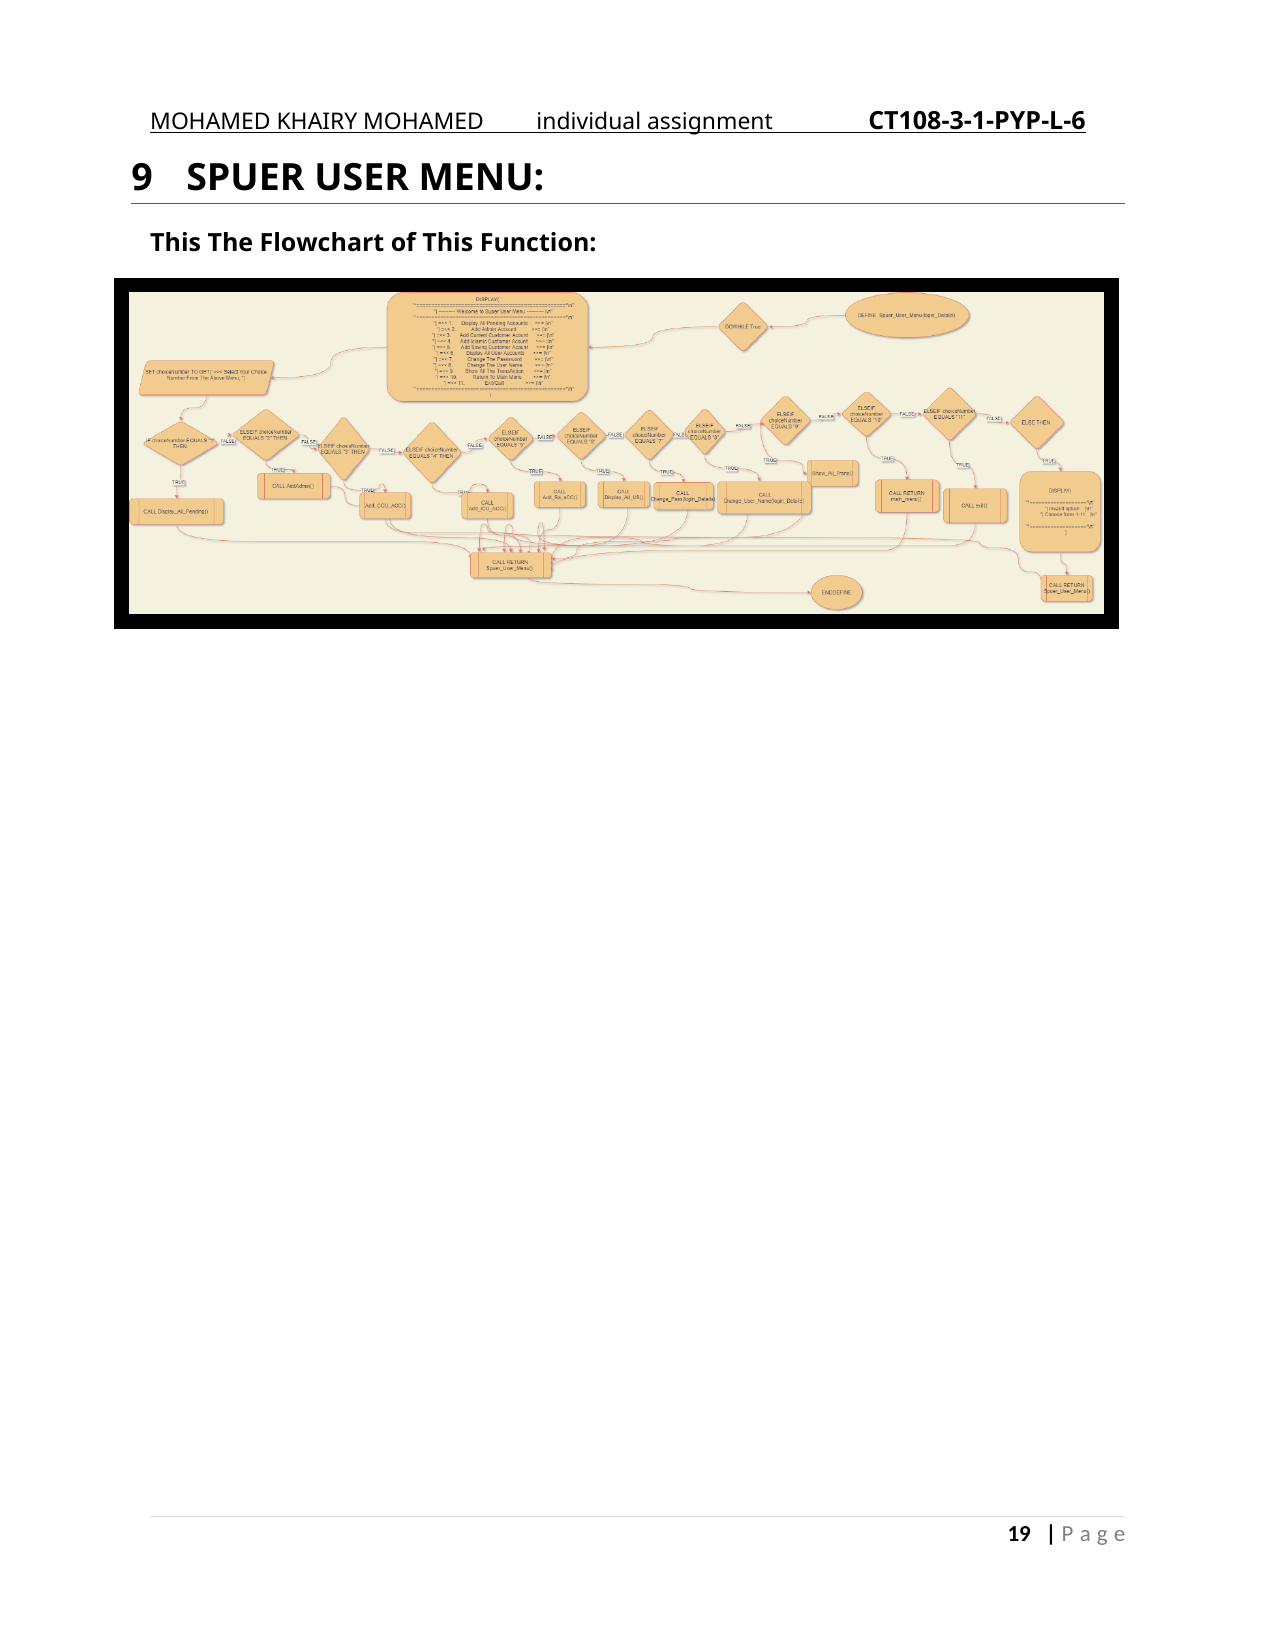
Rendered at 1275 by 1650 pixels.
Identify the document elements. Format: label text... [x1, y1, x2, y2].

text This The Flowchart of This Function: [150, 225, 1125, 259]
picture [129, 292, 1104, 614]
subtitle SPUER USER MENU: [131, 150, 1125, 203]
